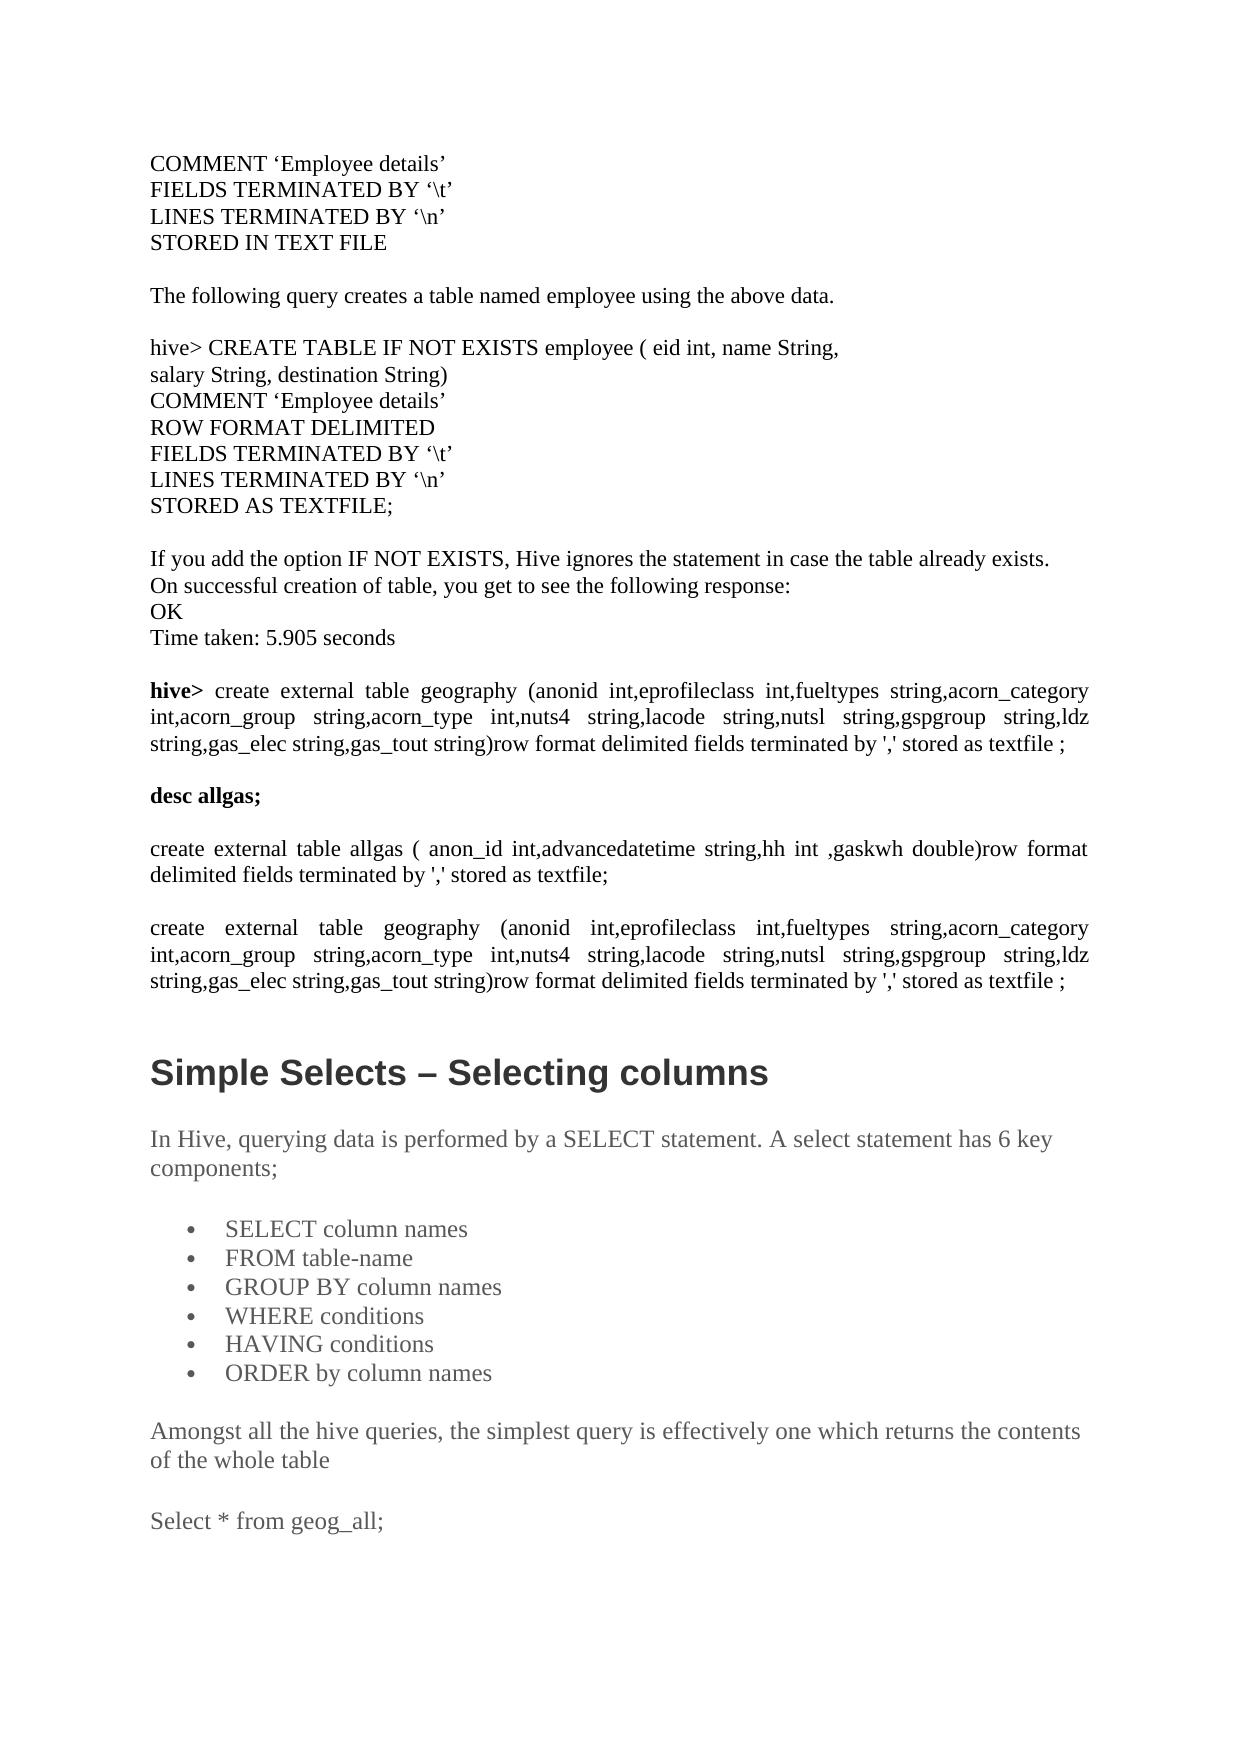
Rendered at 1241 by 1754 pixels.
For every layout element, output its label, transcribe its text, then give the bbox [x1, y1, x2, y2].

list GROUP BY column names [187, 1272, 1090, 1301]
text If you add the option IF NOT EXISTS, Hive ignores the statement in case the table already exists. [150, 545, 1090, 572]
text hive> create external table geography (anonid int,eprofileclass int,fueltypes string,acorn_category int,acorn_group string,acorn_type int,nuts4 string,lacode string,nutsl string,gspgroup string,ldz string,gas_elec string,gas_tout string)row format delimited fields terminated by ',' stored as textfile ; [150, 677, 1090, 756]
text LINES TERMINATED BY ‘\n’ [150, 203, 1090, 229]
text OK [150, 598, 1090, 624]
text create external table allgas ( anon_id int,advancedatetime string,hh int ,gaskwh double)row format delimited fields terminated by ',' stored as textfile; [150, 835, 1090, 888]
list WHERE conditions [187, 1301, 1090, 1329]
text STORED AS TEXTFILE; [150, 493, 1090, 519]
text desc allgas; [150, 782, 1090, 809]
text On successful creation of table, you get to see the following response: [150, 572, 1090, 598]
text COMMENT ‘Employee details’ [150, 150, 1090, 176]
list FROM table-name [187, 1243, 1090, 1272]
text In Hive, querying data is performed by a SELECT statement. A select statement has 6 key components; [150, 1124, 1090, 1182]
list ORDER by column names [187, 1358, 1090, 1387]
list HAVING conditions [187, 1329, 1090, 1358]
text FIELDS TERMINATED BY ‘\t’ [150, 440, 1090, 466]
text create external table geography (anonid int,eprofileclass int,fueltypes string,acorn_category int,acorn_group string,acorn_type int,nuts4 string,lacode string,nutsl string,gspgroup string,ldz string,gas_elec string,gas_tout string)row format delimited fields terminated by ',' stored as textfile ; [150, 914, 1090, 993]
text The following query creates a table named employee using the above data. [150, 282, 1090, 308]
list SELECT column names [187, 1214, 1090, 1243]
text LINES TERMINATED BY ‘\n’ [150, 466, 1090, 493]
text Simple Selects – Selecting columns [150, 1051, 1090, 1093]
text FIELDS TERMINATED BY ‘\t’ [150, 176, 1090, 203]
text COMMENT ‘Employee details’ [150, 387, 1090, 413]
text hive> CREATE TABLE IF NOT EXISTS employee ( eid int, name String, [150, 334, 1090, 361]
text Amongst all the hive queries, the simplest query is effectively one which returns the contents of the whole table [150, 1416, 1090, 1474]
text Time taken: 5.905 seconds [150, 624, 1090, 651]
text salary String, destination String) [150, 361, 1090, 387]
text STORED IN TEXT FILE [150, 229, 1090, 255]
text ROW FORMAT DELIMITED [150, 413, 1090, 440]
text Select * from geog_all; [150, 1506, 1090, 1535]
